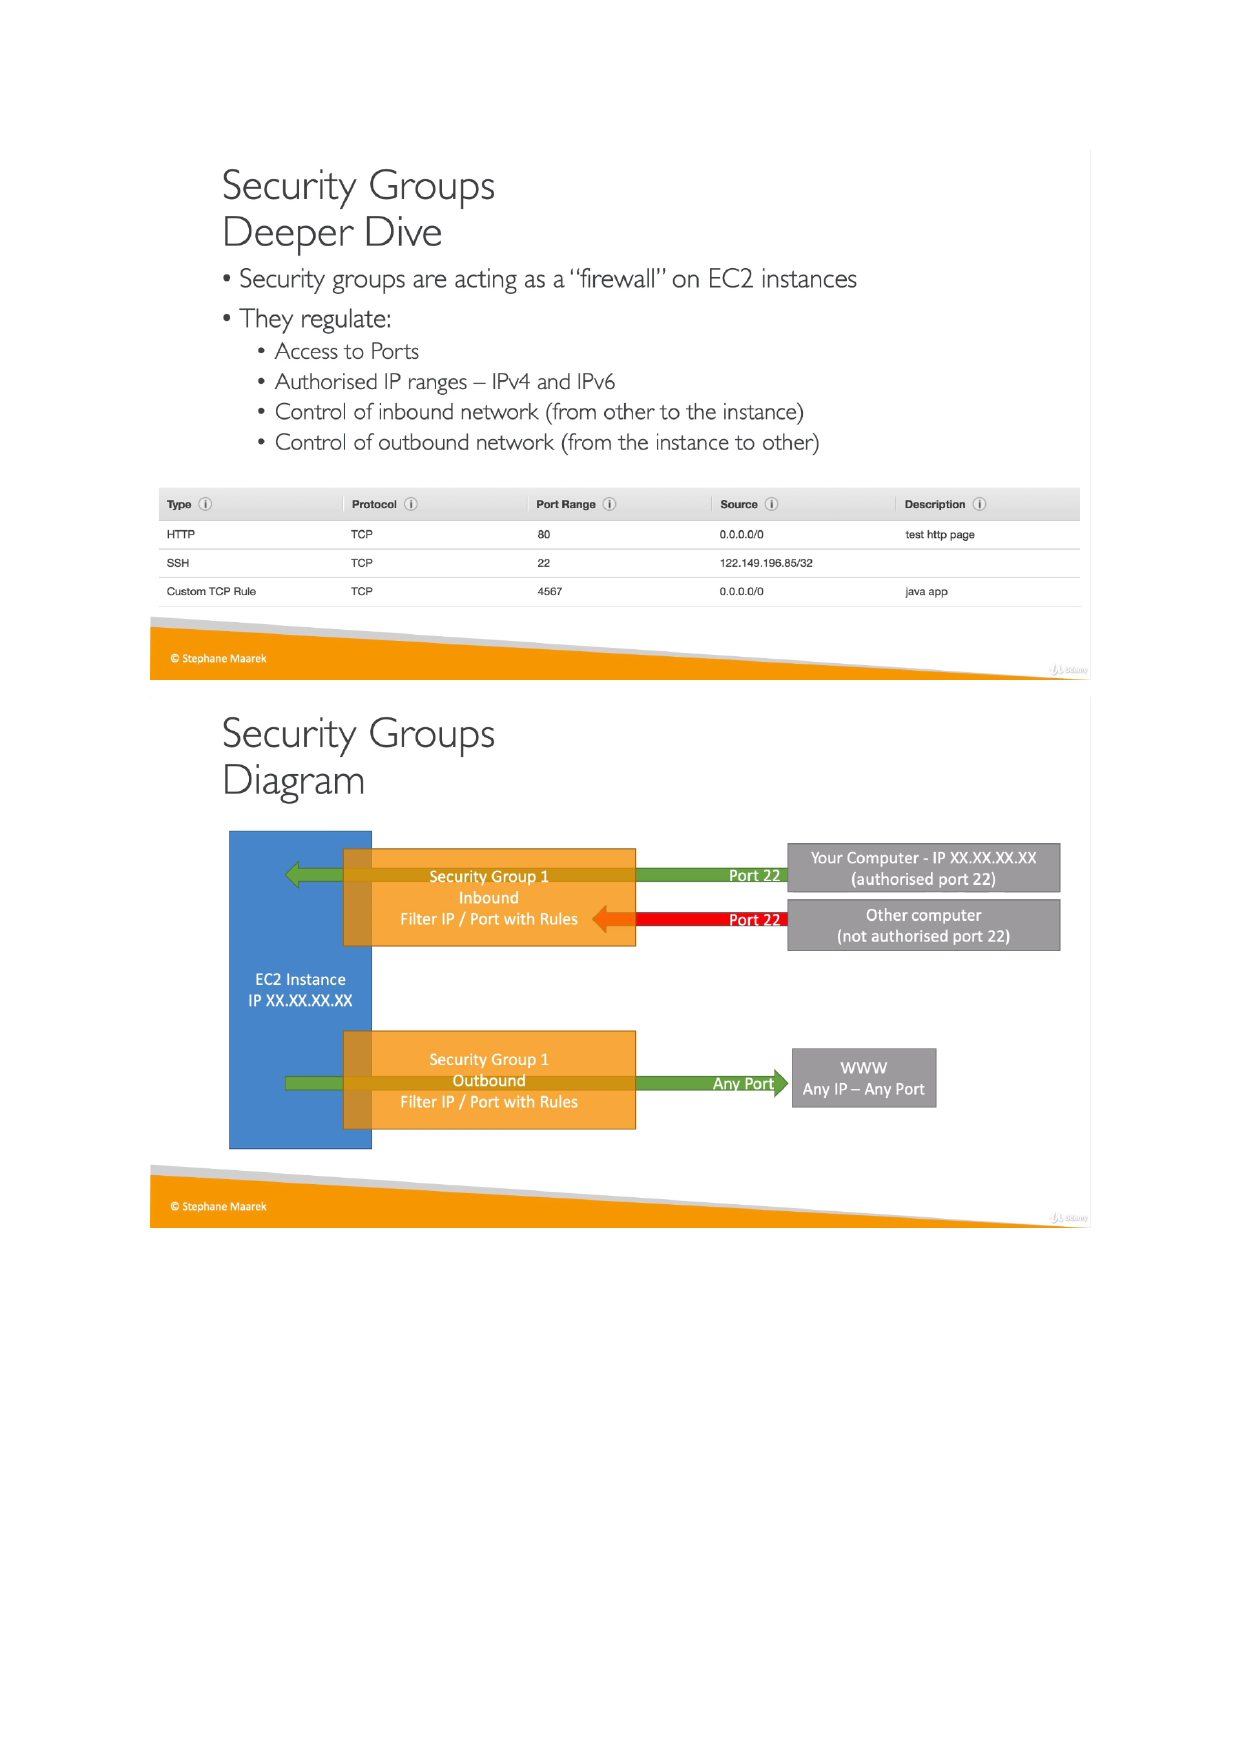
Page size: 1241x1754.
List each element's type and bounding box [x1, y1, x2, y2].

picture [150, 150, 1091, 680]
picture [150, 697, 1091, 1228]
